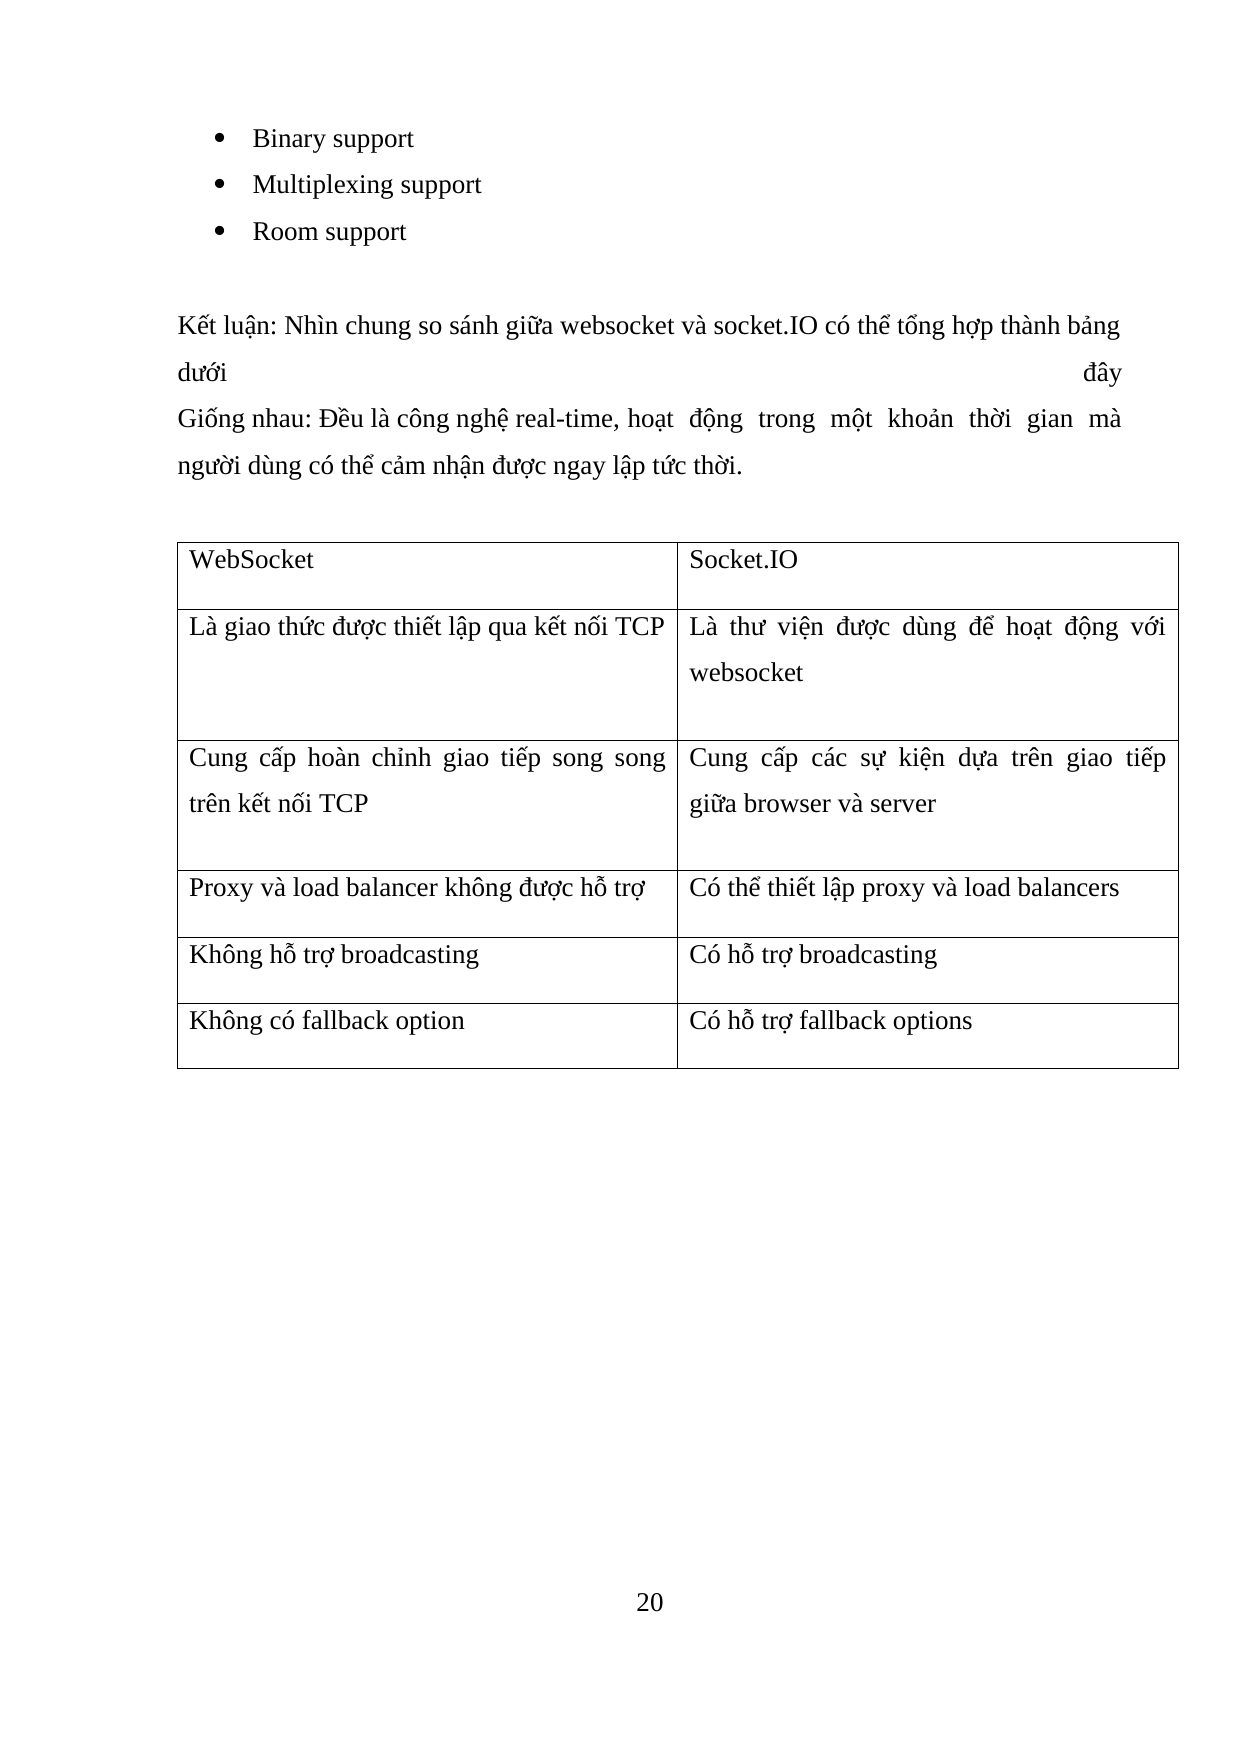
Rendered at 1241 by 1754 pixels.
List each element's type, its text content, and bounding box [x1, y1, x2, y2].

table_header WebSocket [178, 543, 677, 609]
table_cell Không hỗ trợ broadcasting [178, 938, 677, 1003]
list Binary support [215, 122, 1122, 153]
table_cell Là giao thức được thiết lập qua kết nối TCP [178, 610, 677, 739]
table_header Socket.IO [678, 543, 1178, 609]
table_cell Proxy và load balancer không được hỗ trợ [178, 871, 677, 937]
table_cell Không có fallback option [178, 1004, 677, 1068]
table_cell Cung cấp hoàn chỉnh giao tiếp song song trên kết nối TCP [178, 741, 677, 870]
table_cell Cung cấp các sự kiện dựa trên giao tiếp giữa browser và server [678, 741, 1178, 870]
list Room support [215, 215, 1122, 247]
table_cell Có thể thiết lập proxy và load balancers [678, 871, 1178, 937]
table_cell Có hỗ trợ broadcasting [678, 938, 1178, 1003]
table_cell Có hỗ trợ fallback options [678, 1004, 1178, 1068]
table_cell Là thư viện được dùng để hoạt động với websocket [678, 610, 1178, 739]
list Multiplexing support [215, 168, 1122, 200]
text Kết luận: Nhìn chung so sánh giữa websocket và socket.IO có thể tổng hợp thành bảng dưới đây Giống nhau: Đều là công nghệ real-time, hoạt động trong một khoản thời gian mà người dùng có thể cảm nhận được ngay lập tức thời. [177, 262, 1122, 480]
